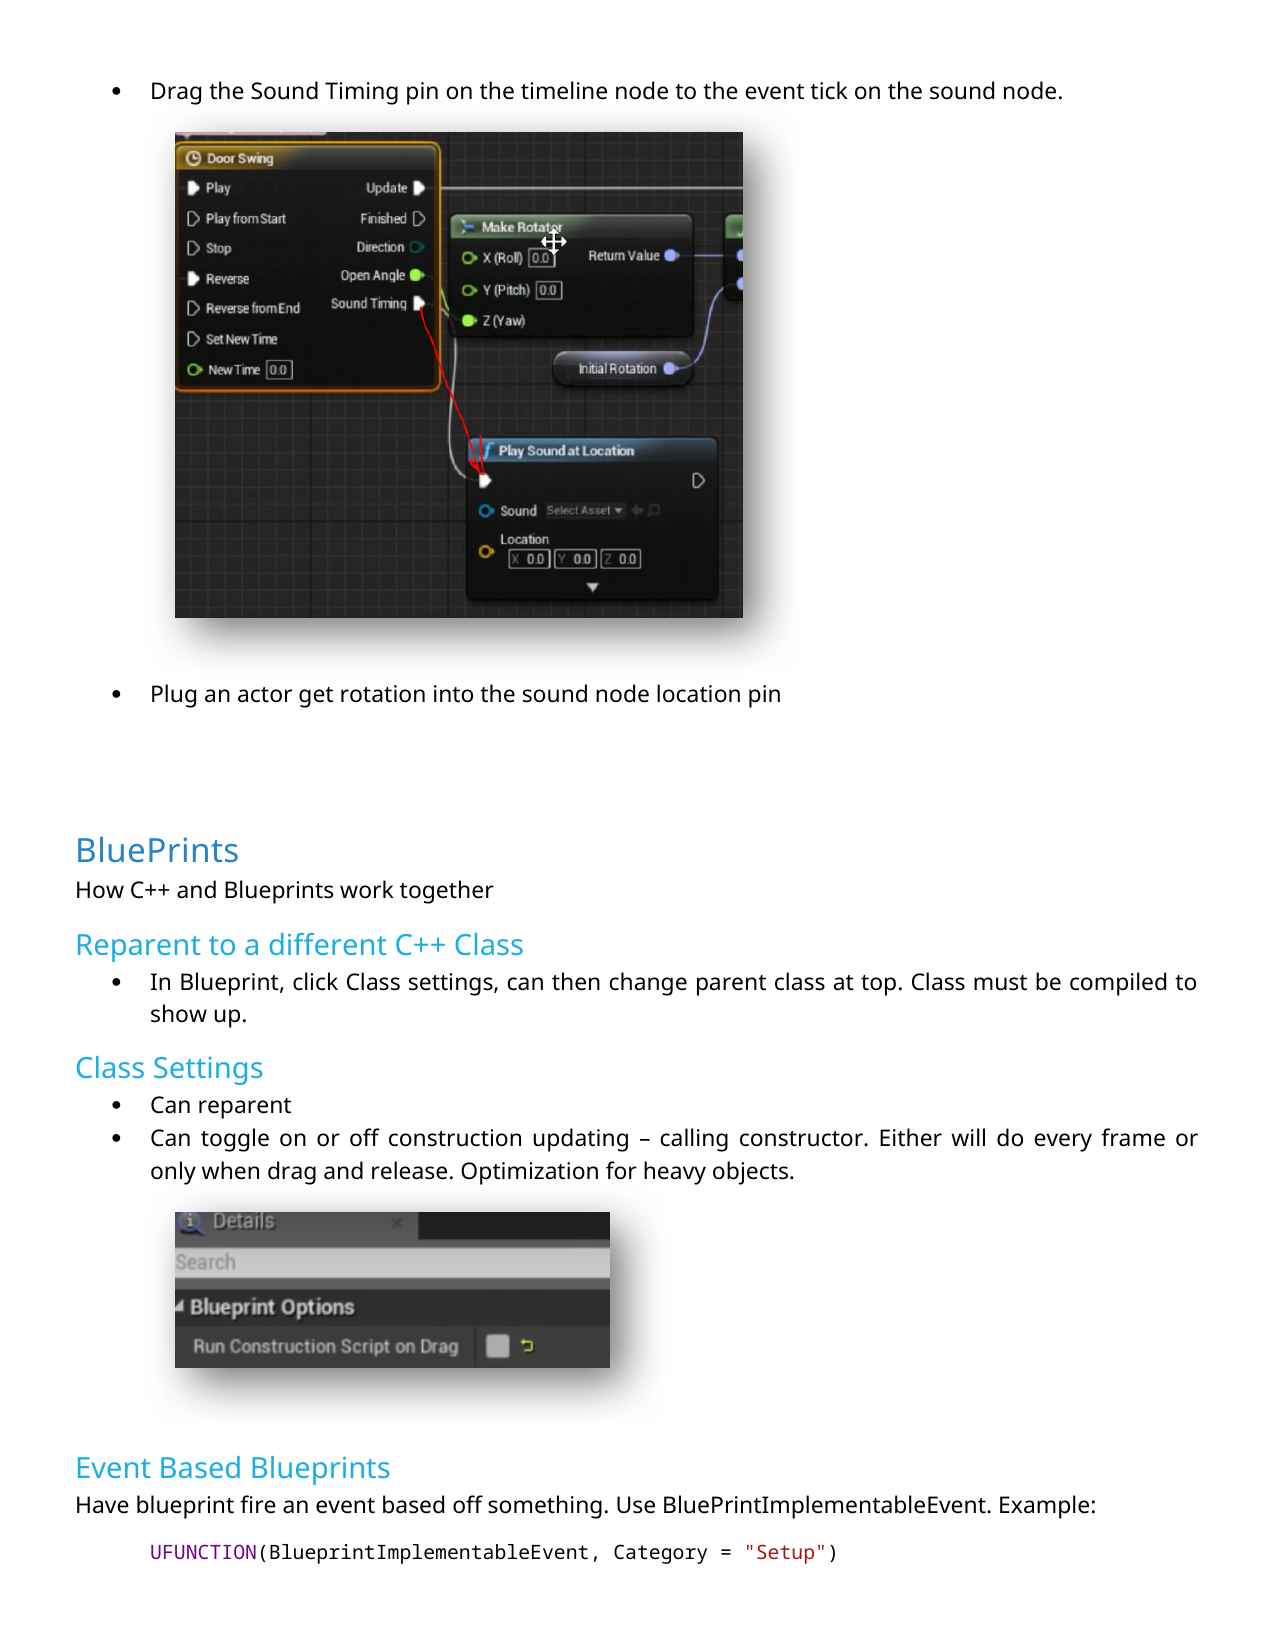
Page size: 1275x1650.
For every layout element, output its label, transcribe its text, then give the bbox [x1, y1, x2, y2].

list Can reparent [112, 1089, 1200, 1121]
picture [175, 132, 743, 618]
list In Blueprint, click Class settings, can then change parent class at top. Class must be compiled to show up. [112, 965, 1200, 1029]
text Have blueprint fire an event based off something. Use BluePrintImplementableEvent. Example: [75, 1488, 1200, 1520]
subtitle Class Settings [75, 1048, 1200, 1087]
list Can toggle on or off construction updating – calling constructor. Either will do every frame or only when drag and release. Optimization for heavy objects. [112, 1122, 1200, 1186]
subtitle BluePrints [75, 827, 1200, 872]
subtitle Event Based Blueprints [75, 1447, 1200, 1487]
text UFUNCTION(BlueprintImplementableEvent, Category = "Setup") [75, 1538, 1200, 1565]
picture [175, 1212, 610, 1368]
list Plug an actor get rotation into the sound node location pin [112, 678, 1200, 709]
text How C++ and Blueprints work together [75, 874, 1200, 906]
subtitle Reparent to a different C++ Class [75, 924, 1200, 963]
